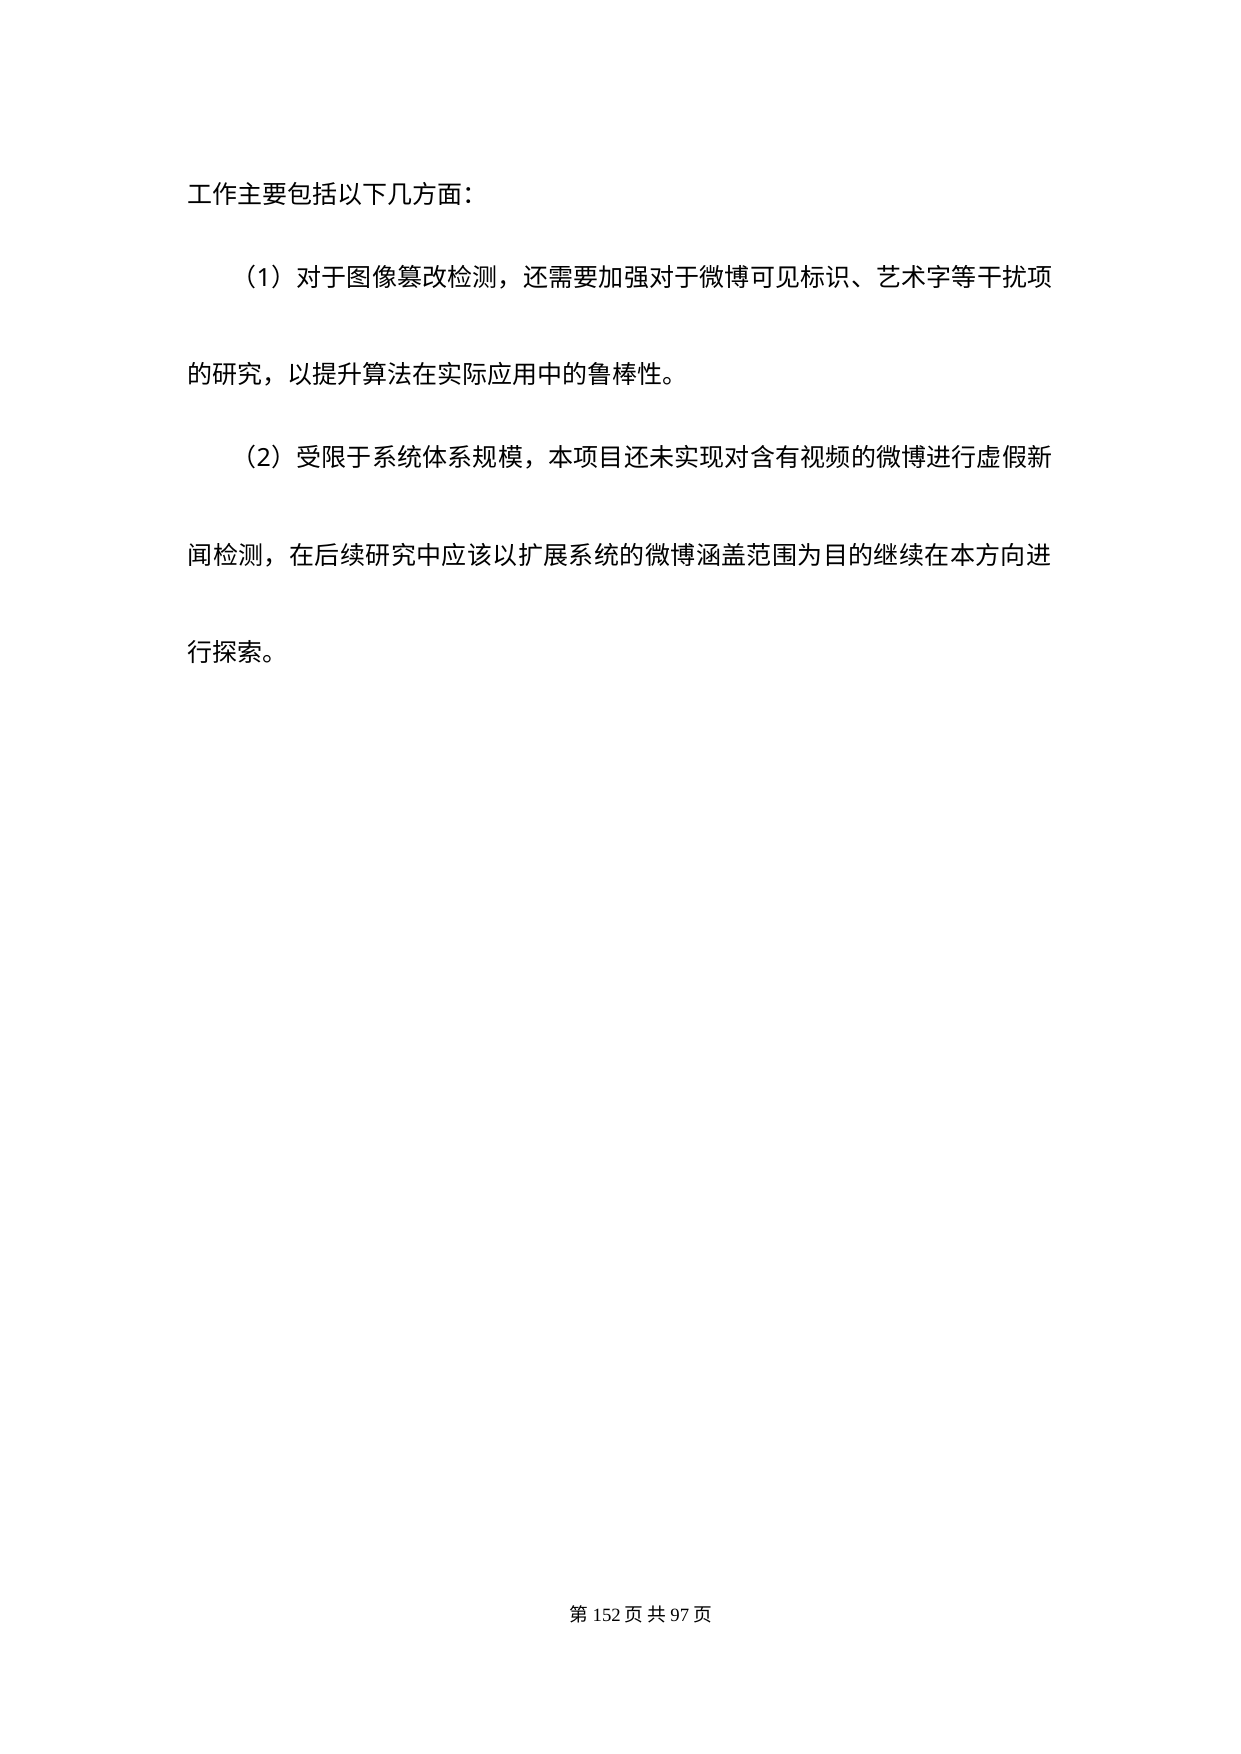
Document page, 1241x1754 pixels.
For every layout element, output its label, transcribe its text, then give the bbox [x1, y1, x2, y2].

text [187, 160, 1053, 225]
text （2）受限于系统体系规模，本项目还未实现对含有视频的微博进行虚假新闻检测，在后续研究中应该以扩展系统的微博涵盖范围为目的继续在本方向进行探索。 [187, 423, 1053, 683]
text （1）对于图像篡改检测，还需要加强对于微博可见标识、艺术字等干扰项的研究，以提升算法在实际应用中的鲁棒性。 [187, 243, 1053, 405]
